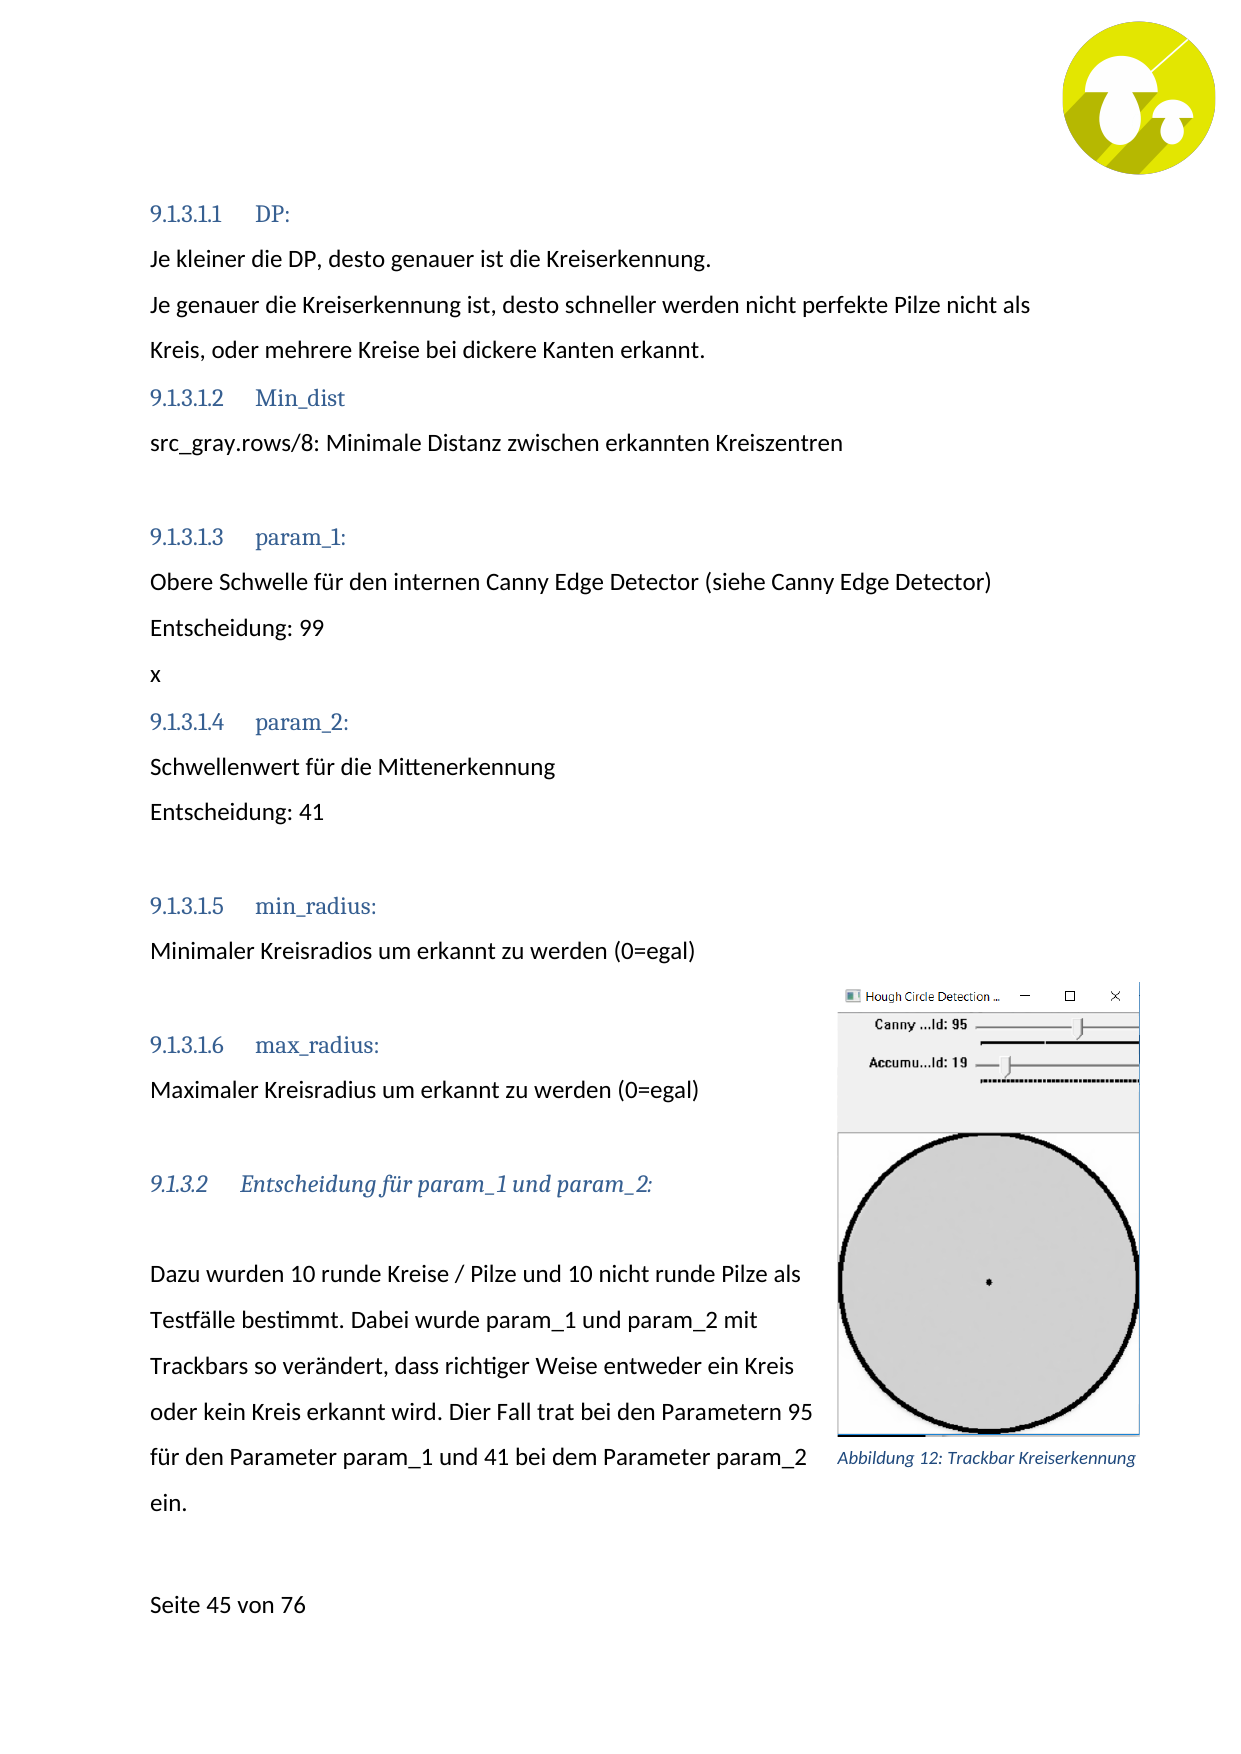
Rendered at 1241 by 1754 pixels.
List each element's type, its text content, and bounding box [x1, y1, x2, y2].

picture [837, 982, 1140, 1437]
text Entscheidung: 41 [150, 796, 1090, 827]
subtitle Entscheidung für param_1 und param_2: [150, 1169, 837, 1198]
text Je kleiner die DP, desto genauer ist die Kreiserkennung. [150, 243, 1090, 273]
subtitle min_radius: [150, 892, 1090, 921]
text Obere Schwelle für den internen Canny Edge Detector (siehe Canny Edge Detector) [150, 566, 1090, 597]
subtitle DP: [150, 200, 1090, 229]
text Maximaler Kreisradius um erkannt zu werden (0=egal) [150, 1074, 837, 1104]
text Je genauer die Kreiserkennung ist, desto schneller werden nicht perfekte Pilze nicht als Kreis, oder mehrere Kreise bei dickere Kanten erkannt. [150, 289, 1090, 365]
text Schwellenwert für die Mittenerkennung [150, 751, 1090, 781]
subtitle max_radius: [150, 1031, 837, 1059]
text x [150, 658, 1090, 688]
text Minimaler Kreisradios um erkannt zu werden (0=egal) [150, 935, 1090, 966]
subtitle param_1: [150, 523, 1090, 552]
subtitle Min_dist [150, 384, 1090, 413]
picture [1062, 21, 1216, 175]
text Entscheidung: 99 [150, 612, 1090, 642]
subtitle param_2: [150, 708, 1090, 736]
text src_gray.rows/8: Minimale Distanz zwischen erkannten Kreiszentren [150, 427, 1090, 458]
text Dazu wurden 10 runde Kreise / Pilze und 10 nicht runde Pilze als Testfälle bestimmt. Dabei wurde param_1 und param_2 mit Trackbars so verändert, dass richtiger Weise entweder ein Kreis oder kein Kreis erkannt wird. Dier Fall trat bei den Parametern 95 für den Parameter param_1 und 41 bei dem Parameter param_2 ein. [150, 1258, 1090, 1518]
